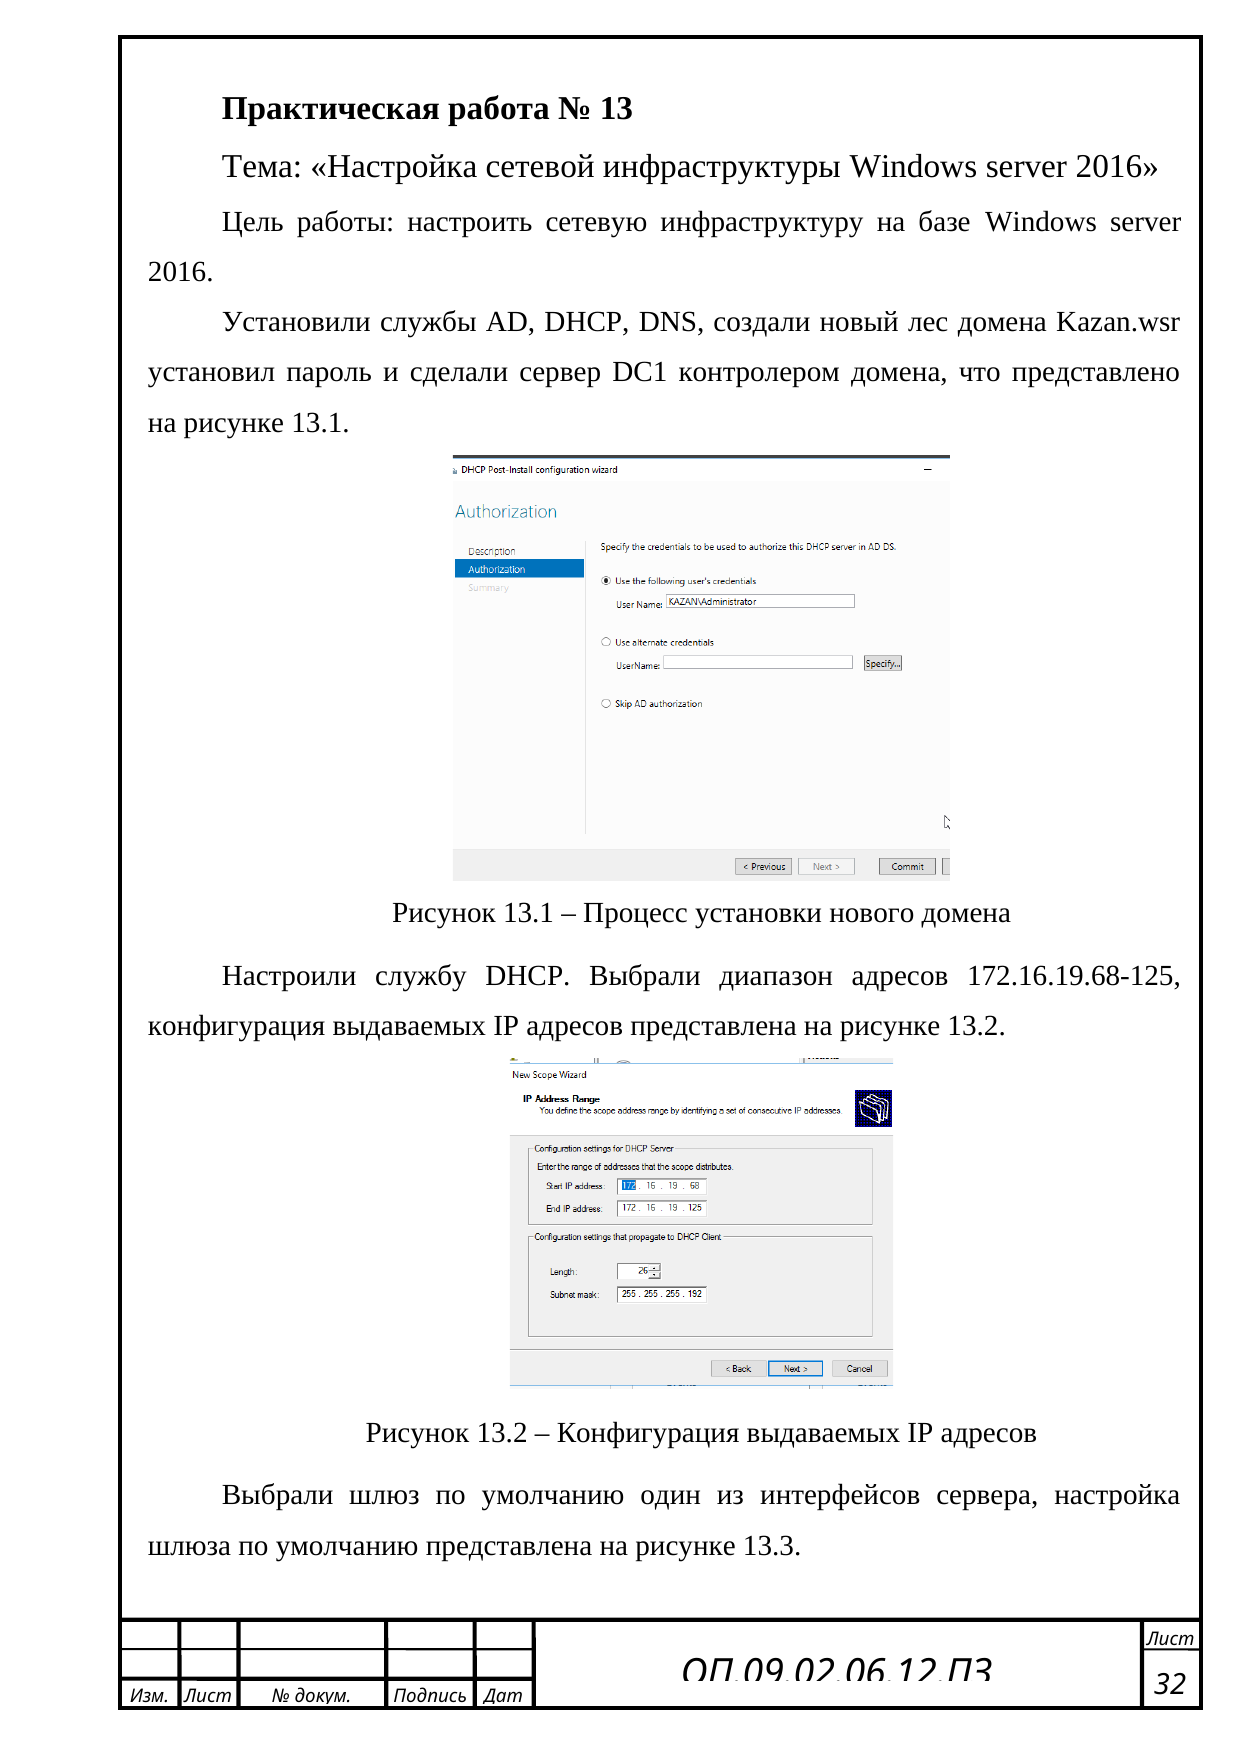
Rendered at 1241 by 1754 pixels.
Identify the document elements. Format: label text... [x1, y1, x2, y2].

picture [452, 455, 950, 881]
text Рисунок 13.2 – Конфигурация выдаваемых IP адресов [148, 1415, 1181, 1448]
picture [509, 1058, 894, 1389]
text Установили службы AD, DHCP, DNS, создали новый лес домена Kazan.wsr установил пароль и сделали сервер DC1 контролером домена, что представлено на рисунке 13.1. [148, 304, 1181, 438]
text Выбрали шлюз по умолчанию один из интерфейсов сервера, настройка шлюза по умолчанию представлена на рисунке 13.3. [148, 1477, 1181, 1561]
text Рисунок 13.1 – Процесс установки нового домена [148, 895, 1181, 928]
text Тема: «Настройка сетевой инфраструктуры Windows server 2016» [148, 146, 1181, 184]
text Практическая работа № 13 [148, 89, 1181, 127]
text Настроили службу DHCP. Выбрали диапазон адресов 172.16.19.68-125, конфигурация выдаваемых IP адресов представлена на рисунке 13.2. [148, 958, 1181, 1042]
text Цель работы: настроить сетевую инфраструктуру на базе Windows server 2016. [148, 204, 1181, 287]
